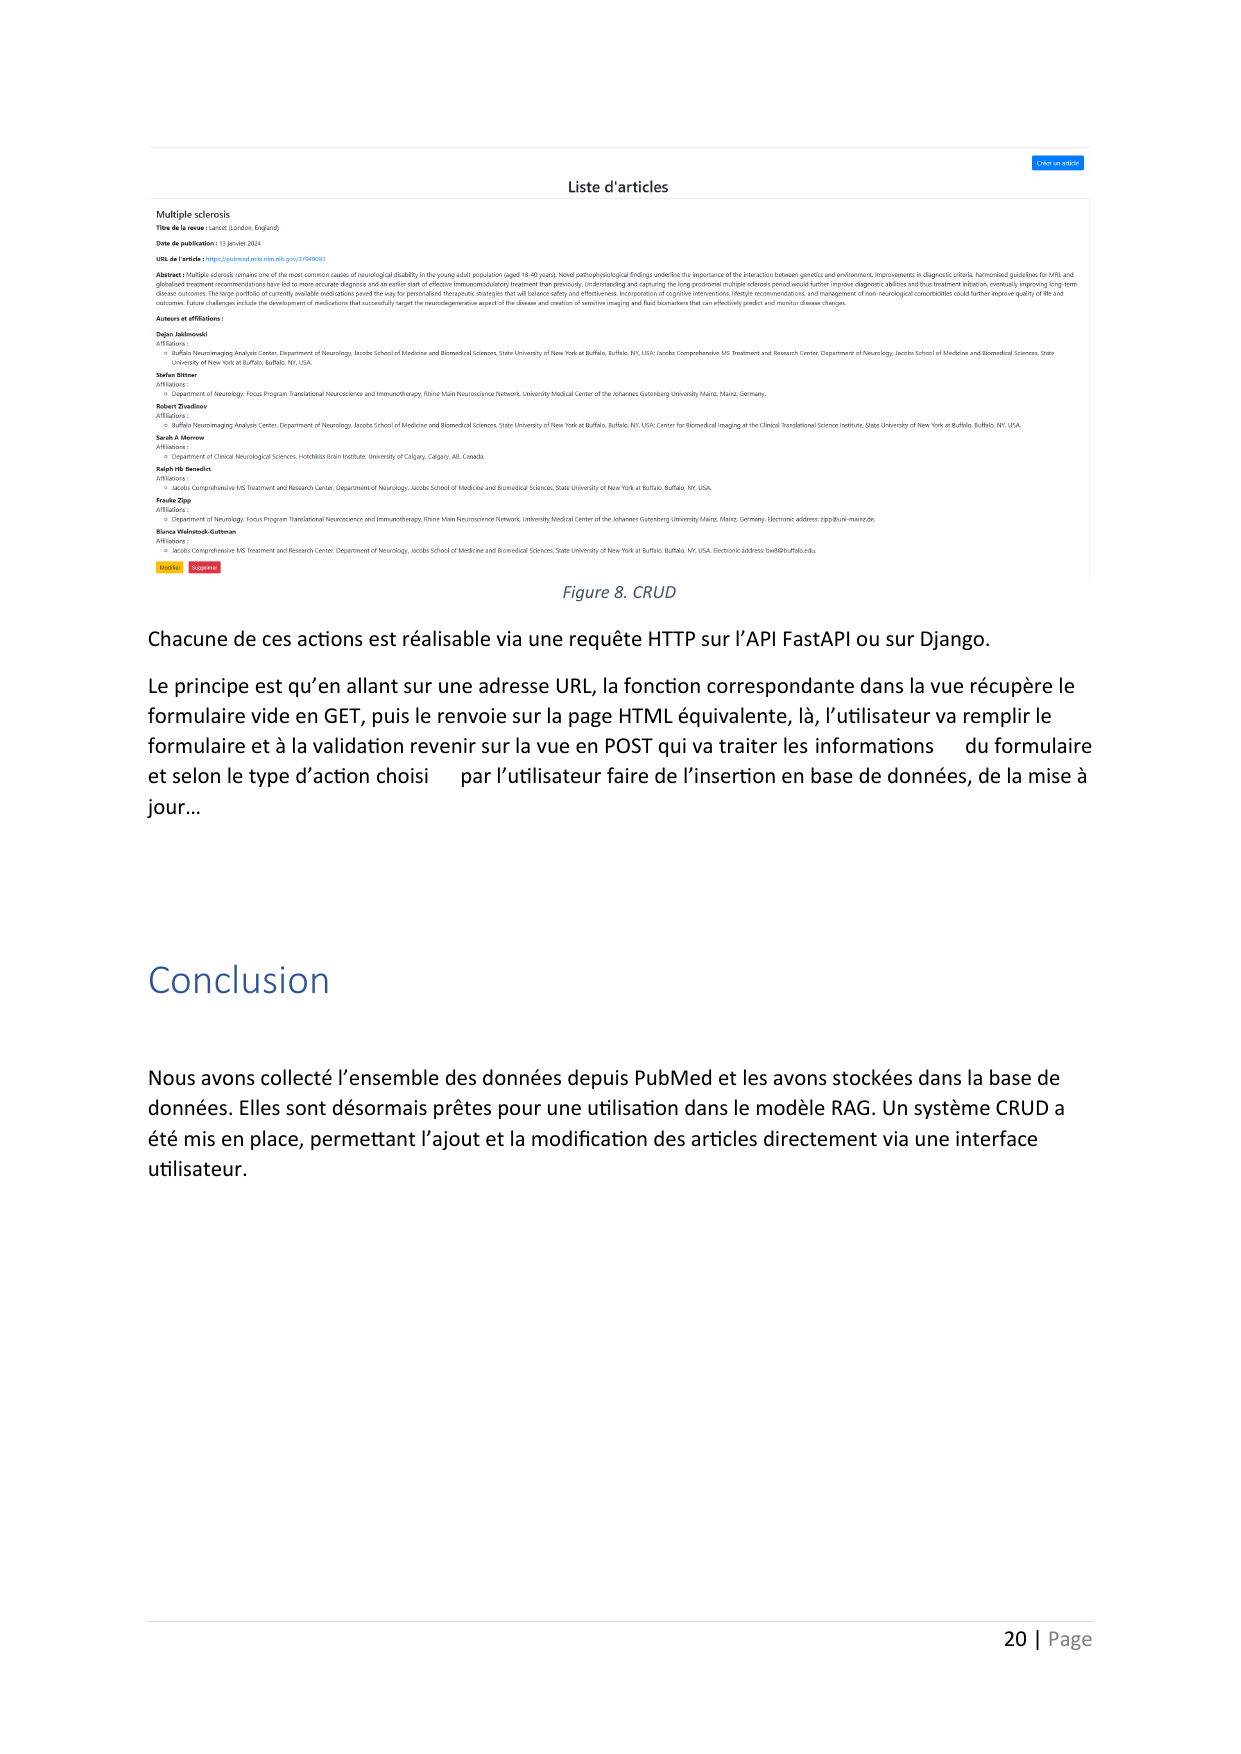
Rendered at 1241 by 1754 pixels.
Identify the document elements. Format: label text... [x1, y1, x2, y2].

text Le principe est qu’en allant sur une adresse URL, la fonction correspondante dans la vue récupère le formulaire vide en GET, puis le renvoie sur la page HTML équivalente, là, l’utilisateur va remplir le formulaire et à la validation revenir sur la vue en POST qui va traiter les du formulaire et selon le type d’action par l’utilisateur faire de l’insertion en base de données, de la mise à jour… [148, 671, 1093, 820]
text Chacune de ces actions est réalisable via une requête HTTP sur l’API FastAPI ou sur Django. [148, 624, 1093, 652]
subtitle Conclusion [148, 953, 1093, 1004]
picture [147, 147, 1093, 581]
text Nous avons collecté l’ensemble des données depuis PubMed et les avons stockées dans la base de données. Elles sont désormais prêtes pour une utilisation dans le modèle RAG. Un système CRUD a été mis en place, permettant l’ajout et la modification des articles directement via une interface utilisateur. [148, 1063, 1093, 1182]
text Figure 8. CRUD [148, 581, 1093, 603]
